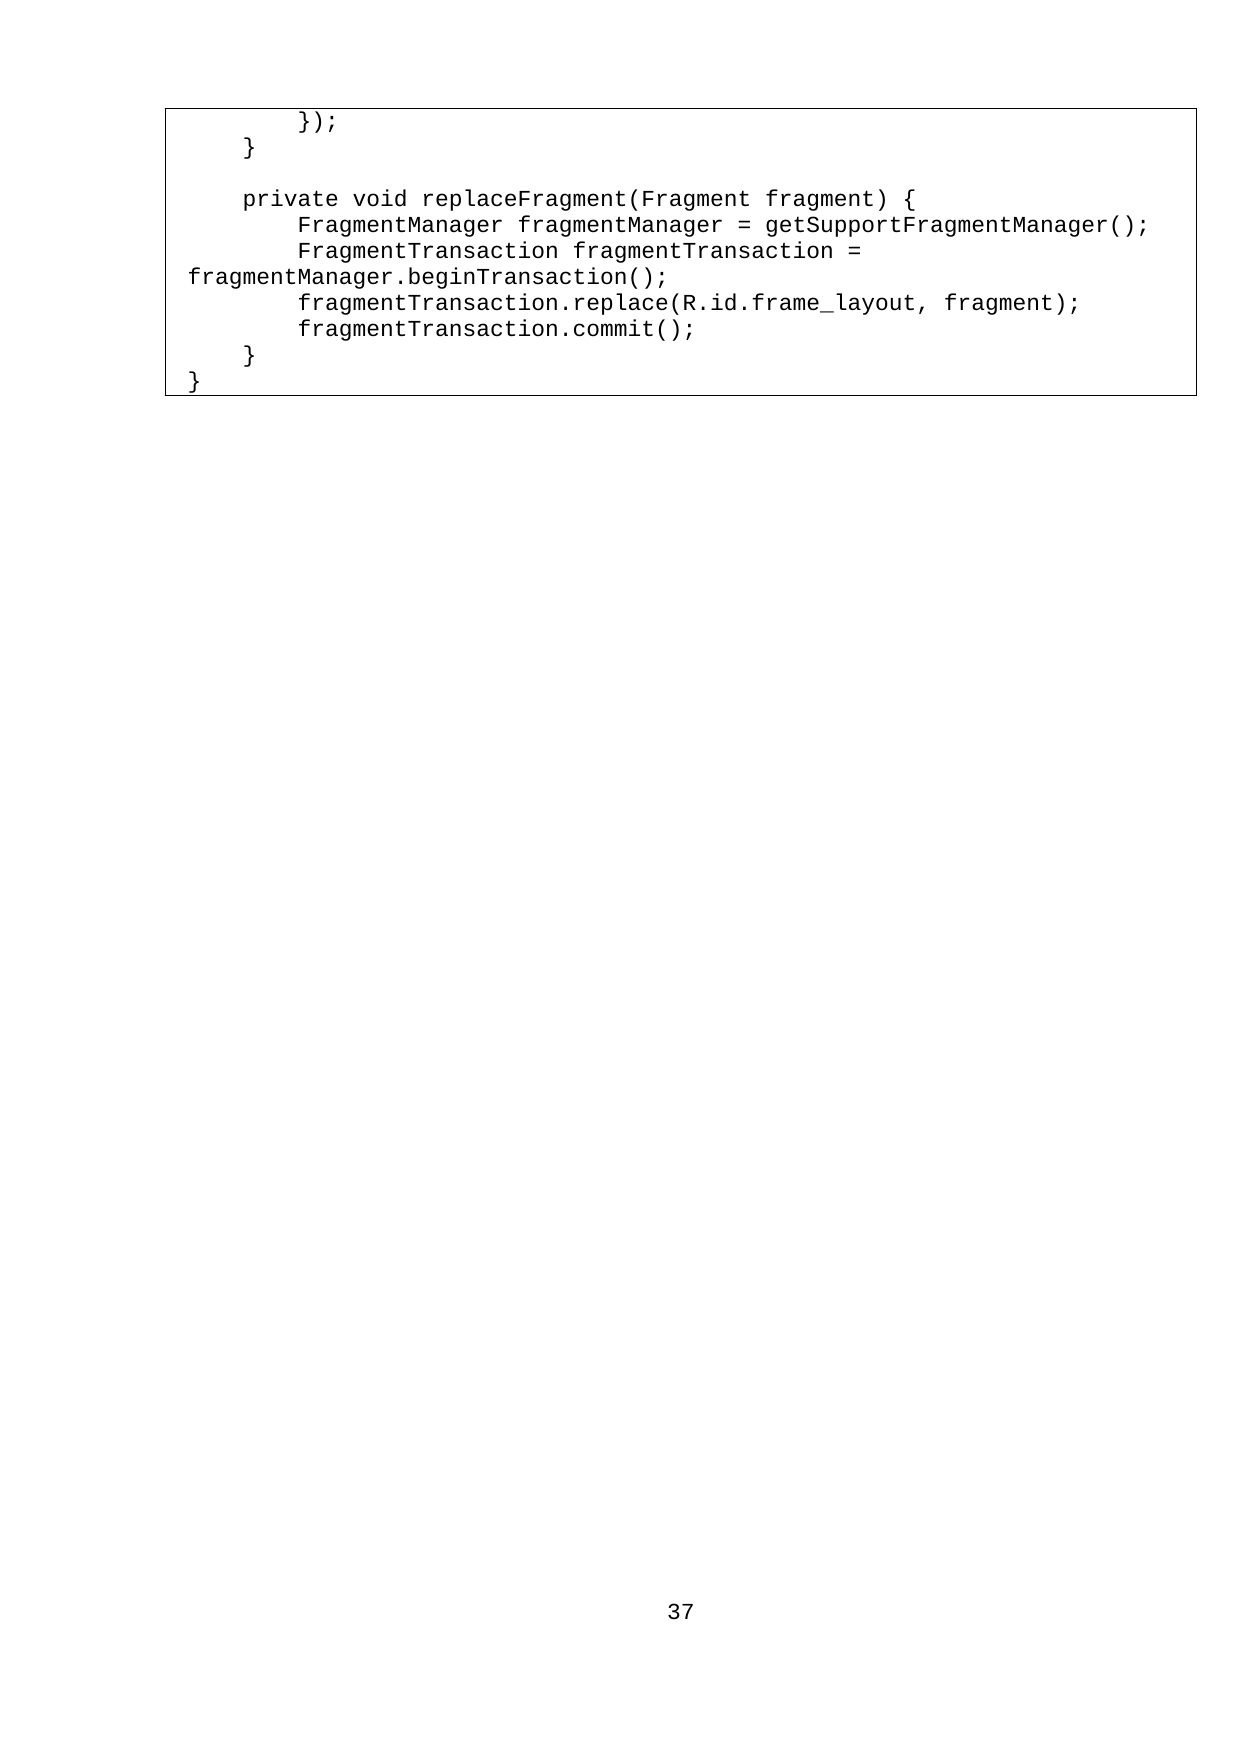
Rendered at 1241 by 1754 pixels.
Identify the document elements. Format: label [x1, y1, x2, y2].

table_header [166, 109, 1196, 395]
